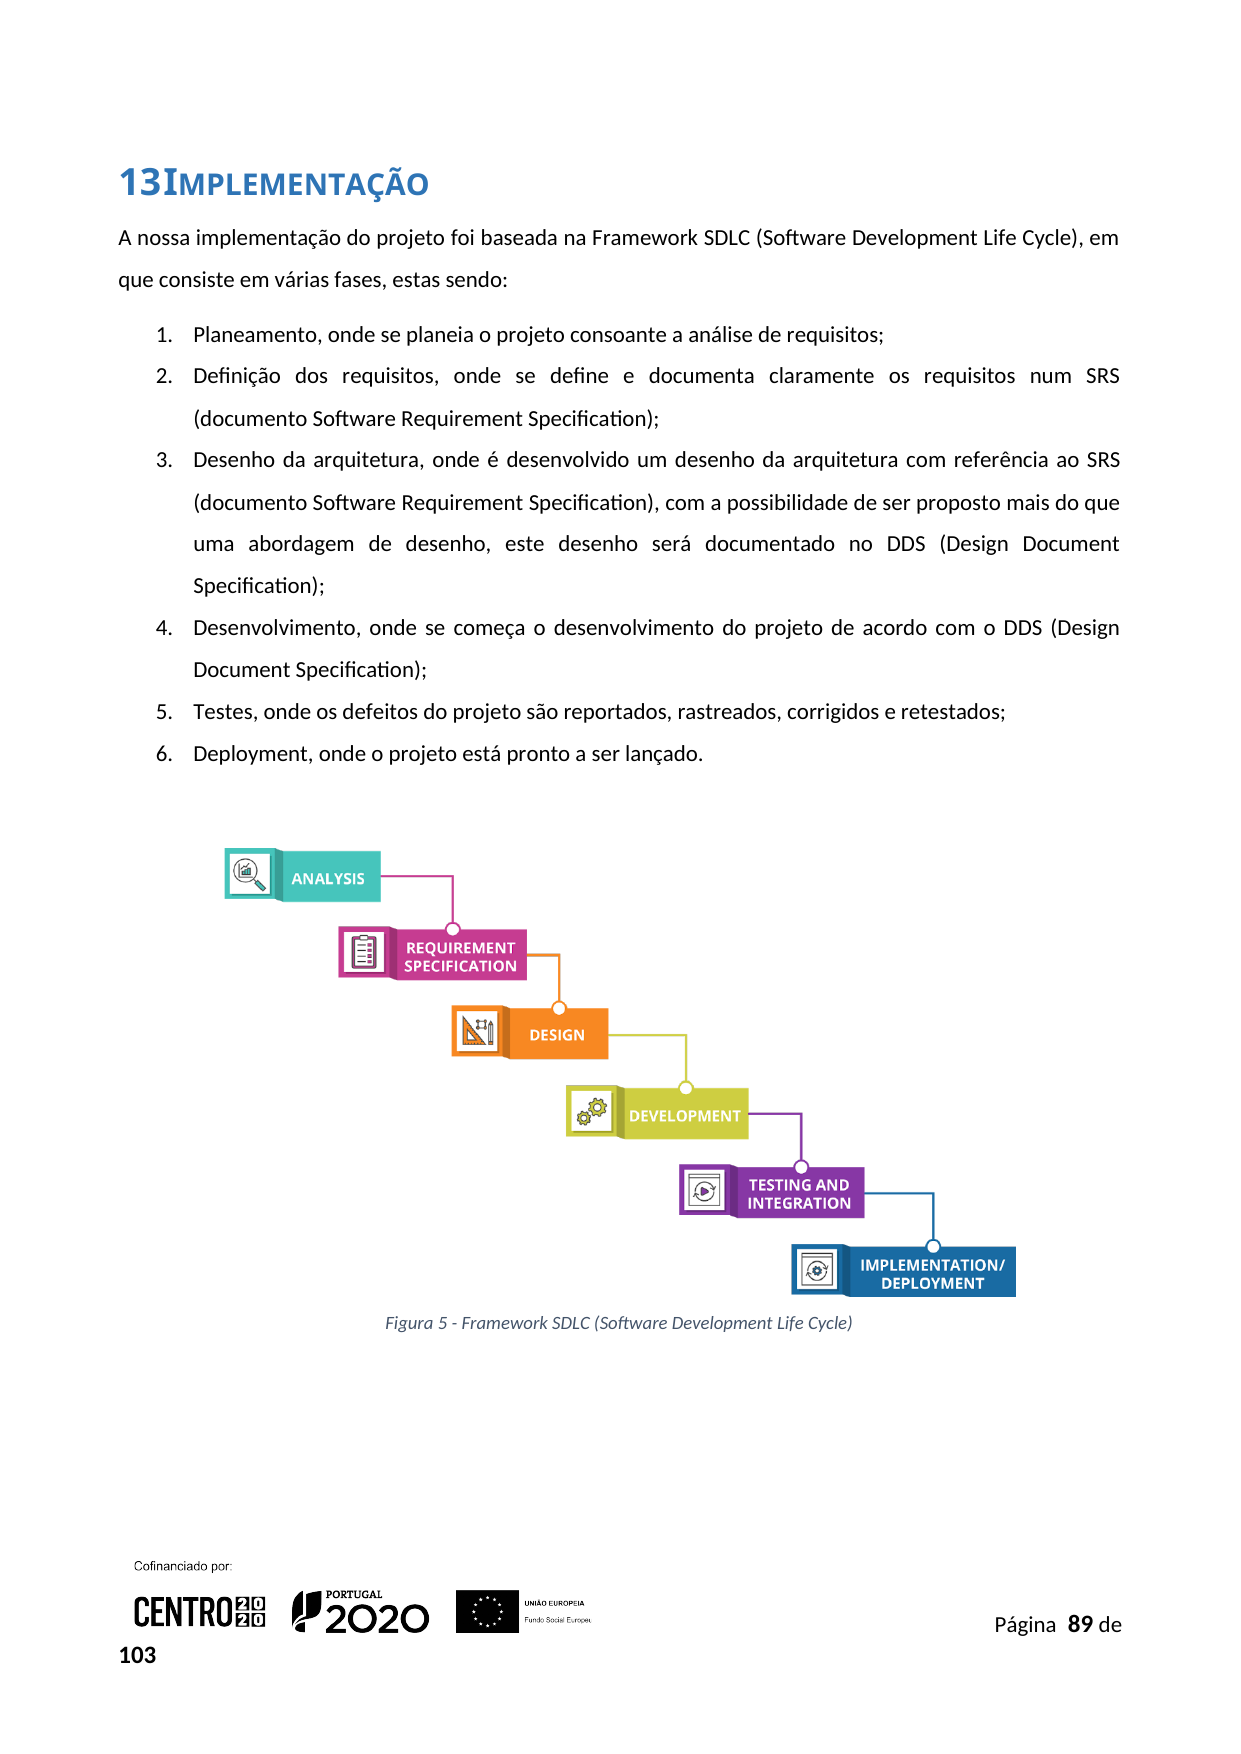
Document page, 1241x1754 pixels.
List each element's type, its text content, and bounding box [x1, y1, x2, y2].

list Deployment, onde o projeto está pronto a ser lançado. [156, 739, 1122, 767]
text A nossa implementação do projeto foi baseada na Framework SDLC (Software Development Life Cycle), em que consiste em várias fases, estas sendo: [118, 223, 1122, 293]
list Testes, onde os defeitos do projeto são reportados, rastreados, corrigidos e retestados; [156, 697, 1122, 726]
subtitle Implementação [118, 156, 1122, 207]
list Definição dos requisitos, onde se define e documenta claramente os requisitos num SRS (documento Software Requirement Specification); [156, 362, 1122, 432]
picture [134, 1561, 592, 1633]
list Desenvolvimento, onde se começa o desenvolvimento do projeto de acordo com o DDS (Design Document Specification); [156, 613, 1122, 683]
picture [224, 848, 1016, 1297]
list Desenho da arquitetura, onde é desenvolvido um desenho da arquitetura com referência ao SRS (documento Software Requirement Specification), com a possibilidade de ser proposto mais do que uma abordagem de desenho, este desenho será documentado no DDS (Design Document Specification); [156, 446, 1122, 599]
list Planeamento, onde se planeia o projeto consoante a análise de requisitos; [156, 320, 1122, 348]
